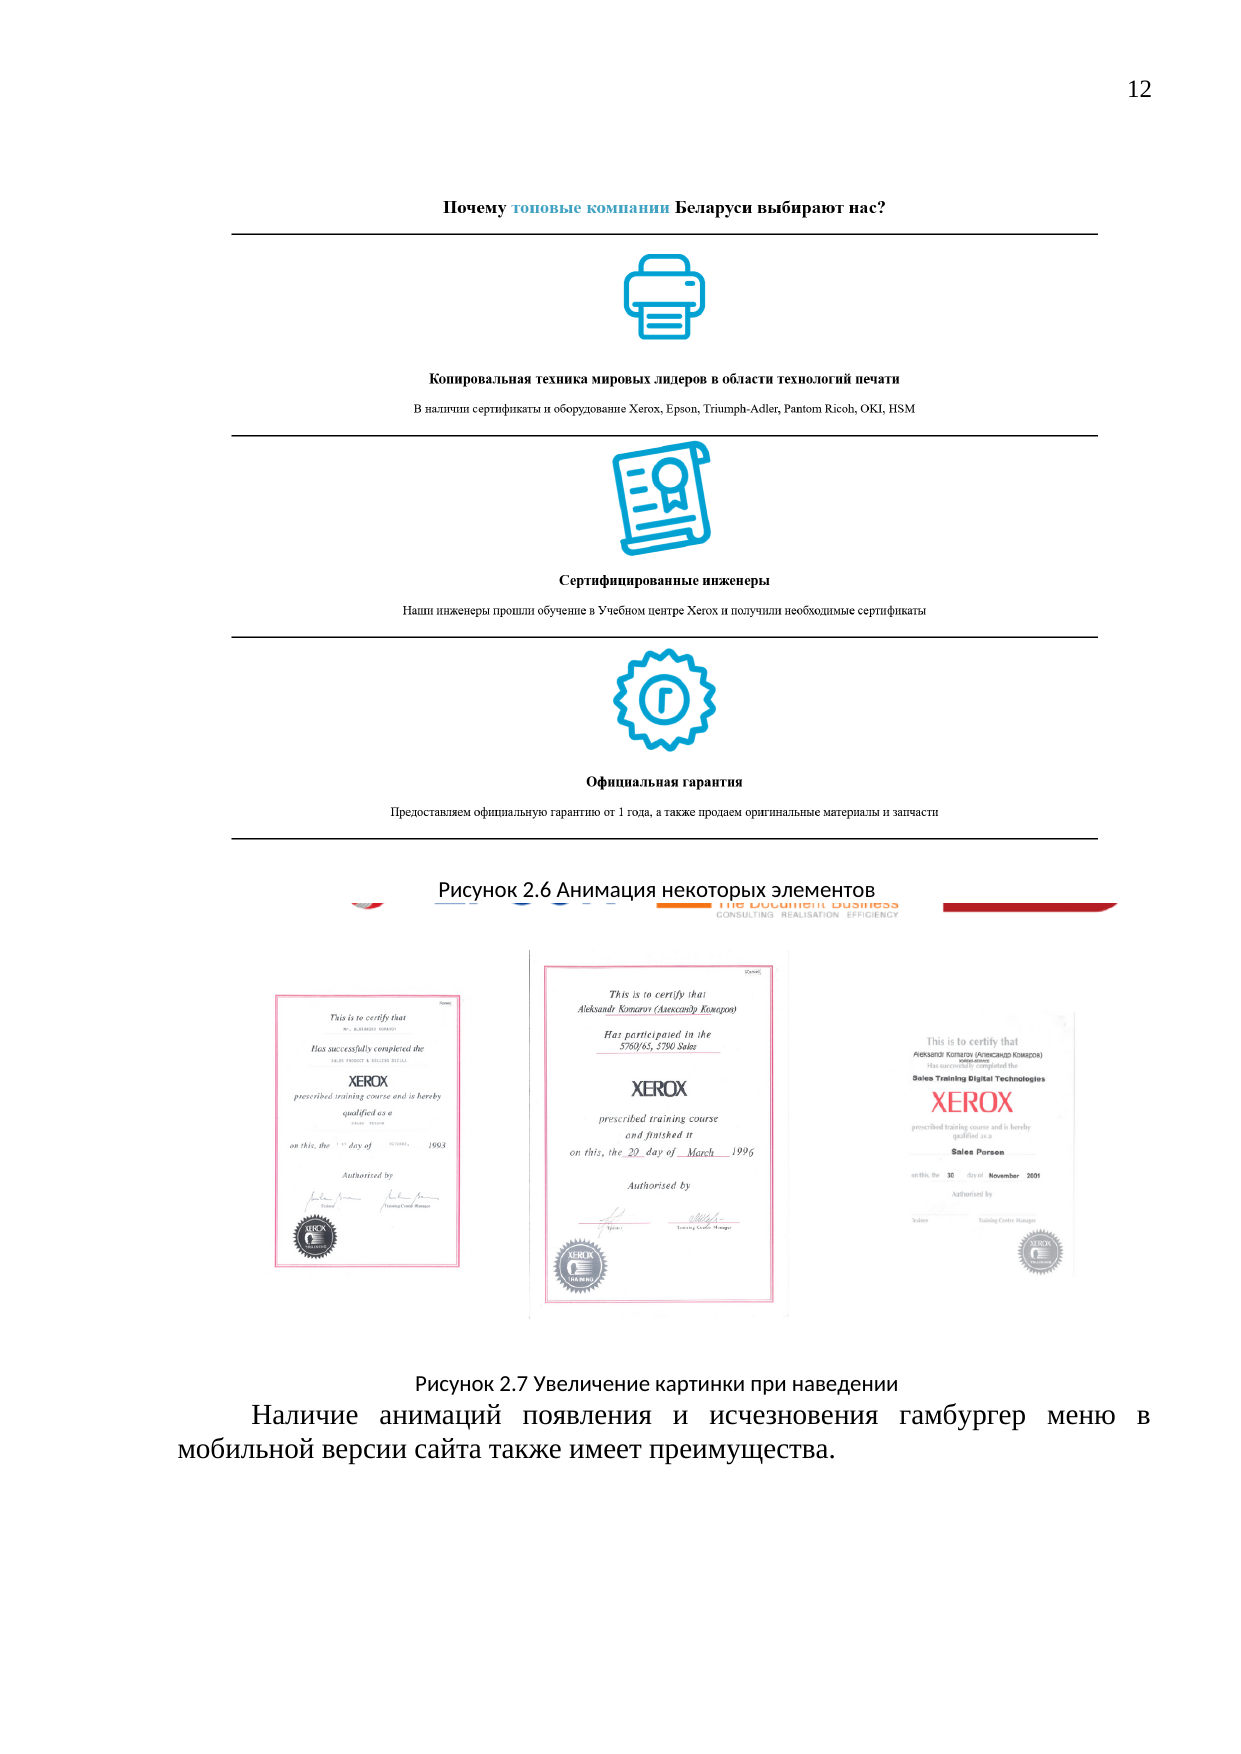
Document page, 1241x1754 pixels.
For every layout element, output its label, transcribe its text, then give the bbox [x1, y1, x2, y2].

picture [177, 903, 1152, 1338]
text Наличие анимаций появления и исчезновения гамбургер меню в мобильной версии сайта также имеет преимущества. [177, 1397, 1152, 1464]
text Рисунок 2.6 Анимация некоторых элементов [88, 876, 1152, 904]
picture [177, 164, 1152, 847]
text Рисунок 2.7 Увеличение картинки при наведении [88, 1369, 1152, 1397]
